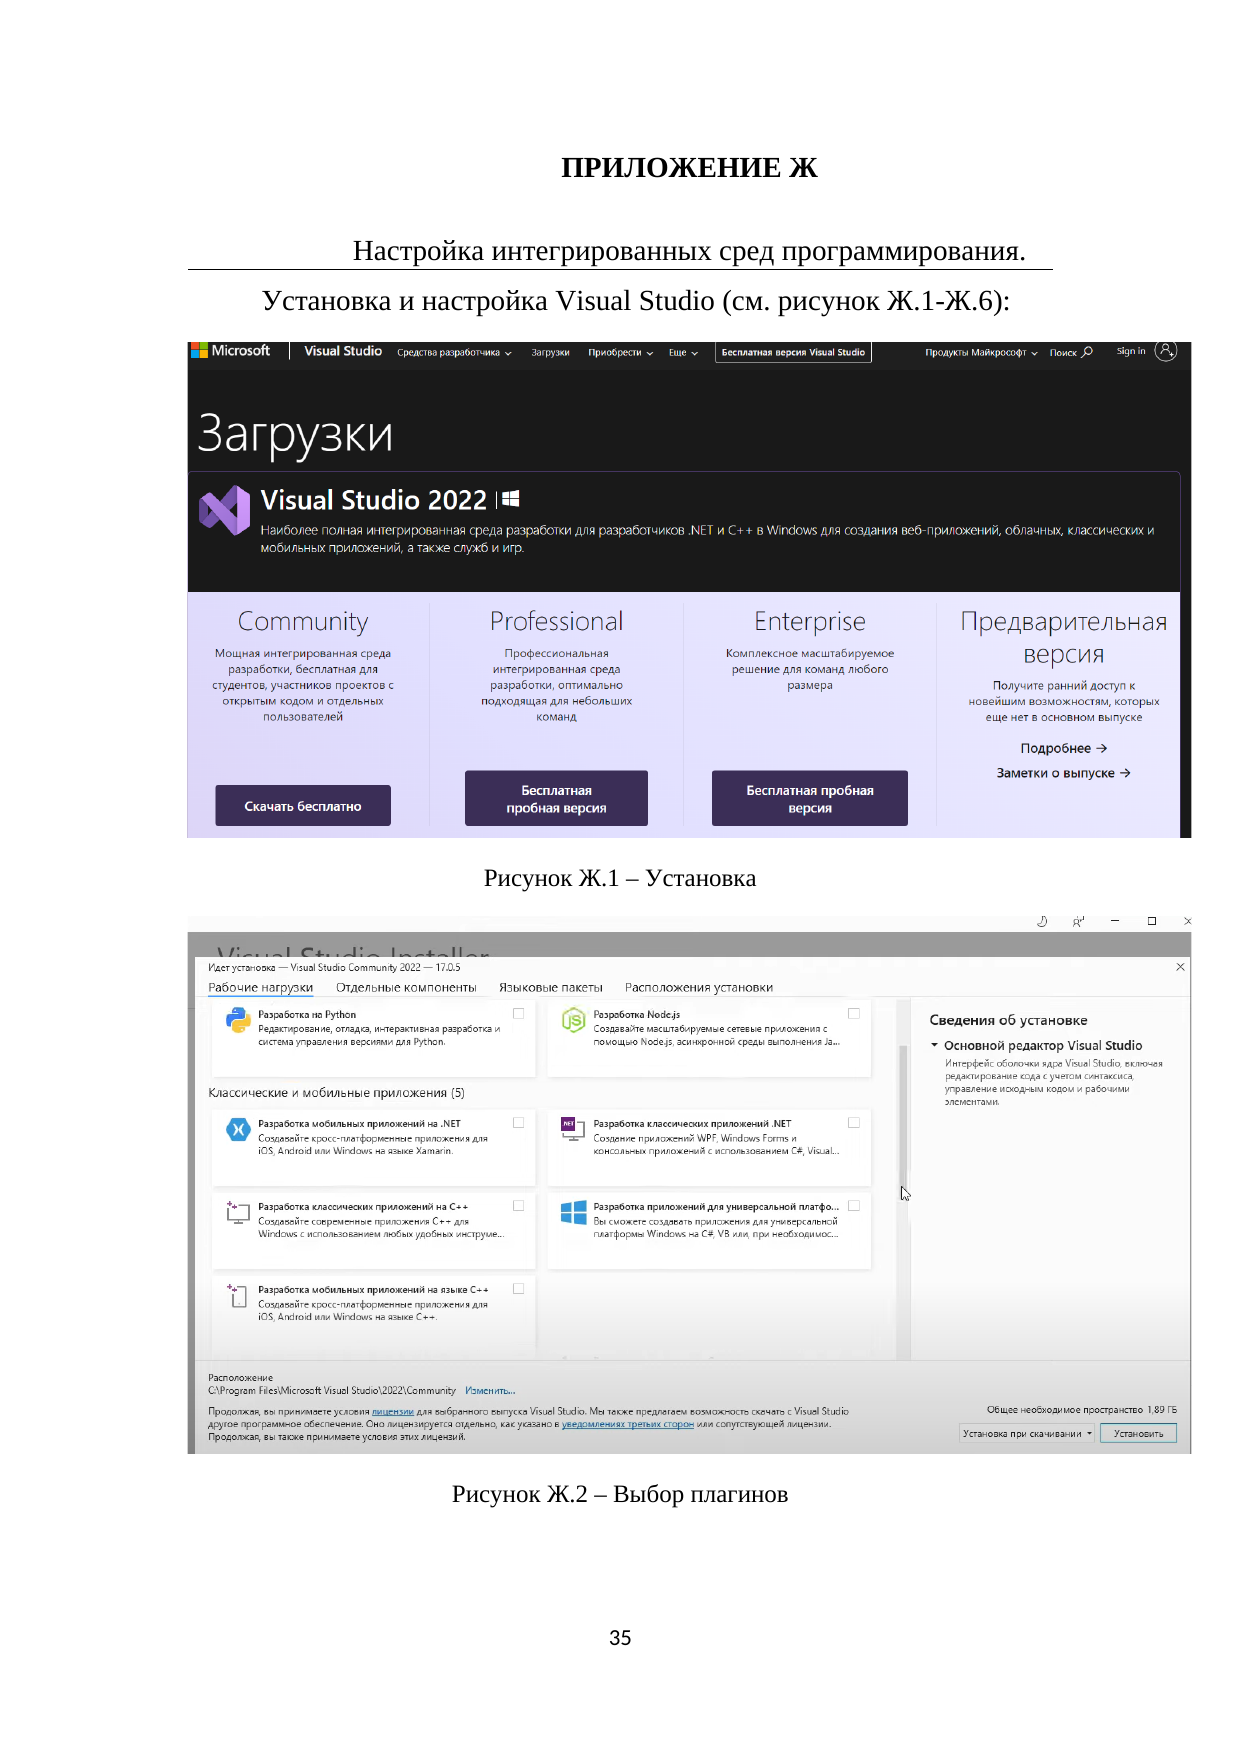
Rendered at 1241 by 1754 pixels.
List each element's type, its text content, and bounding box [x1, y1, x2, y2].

picture [187, 916, 1192, 1454]
text Рисунок Ж.1 – Установка [187, 863, 1053, 891]
text ПРИЛОЖЕНИЕ Ж [187, 150, 1053, 183]
text Настройка интегрированных сред программирования. [187, 233, 1053, 270]
text Рисунок Ж.2 – Выбор плагинов [187, 1479, 1053, 1508]
text Установка и настройка Visual Studio (см. рисунок Ж.1-Ж.6): [187, 283, 1053, 316]
picture [187, 342, 1192, 838]
